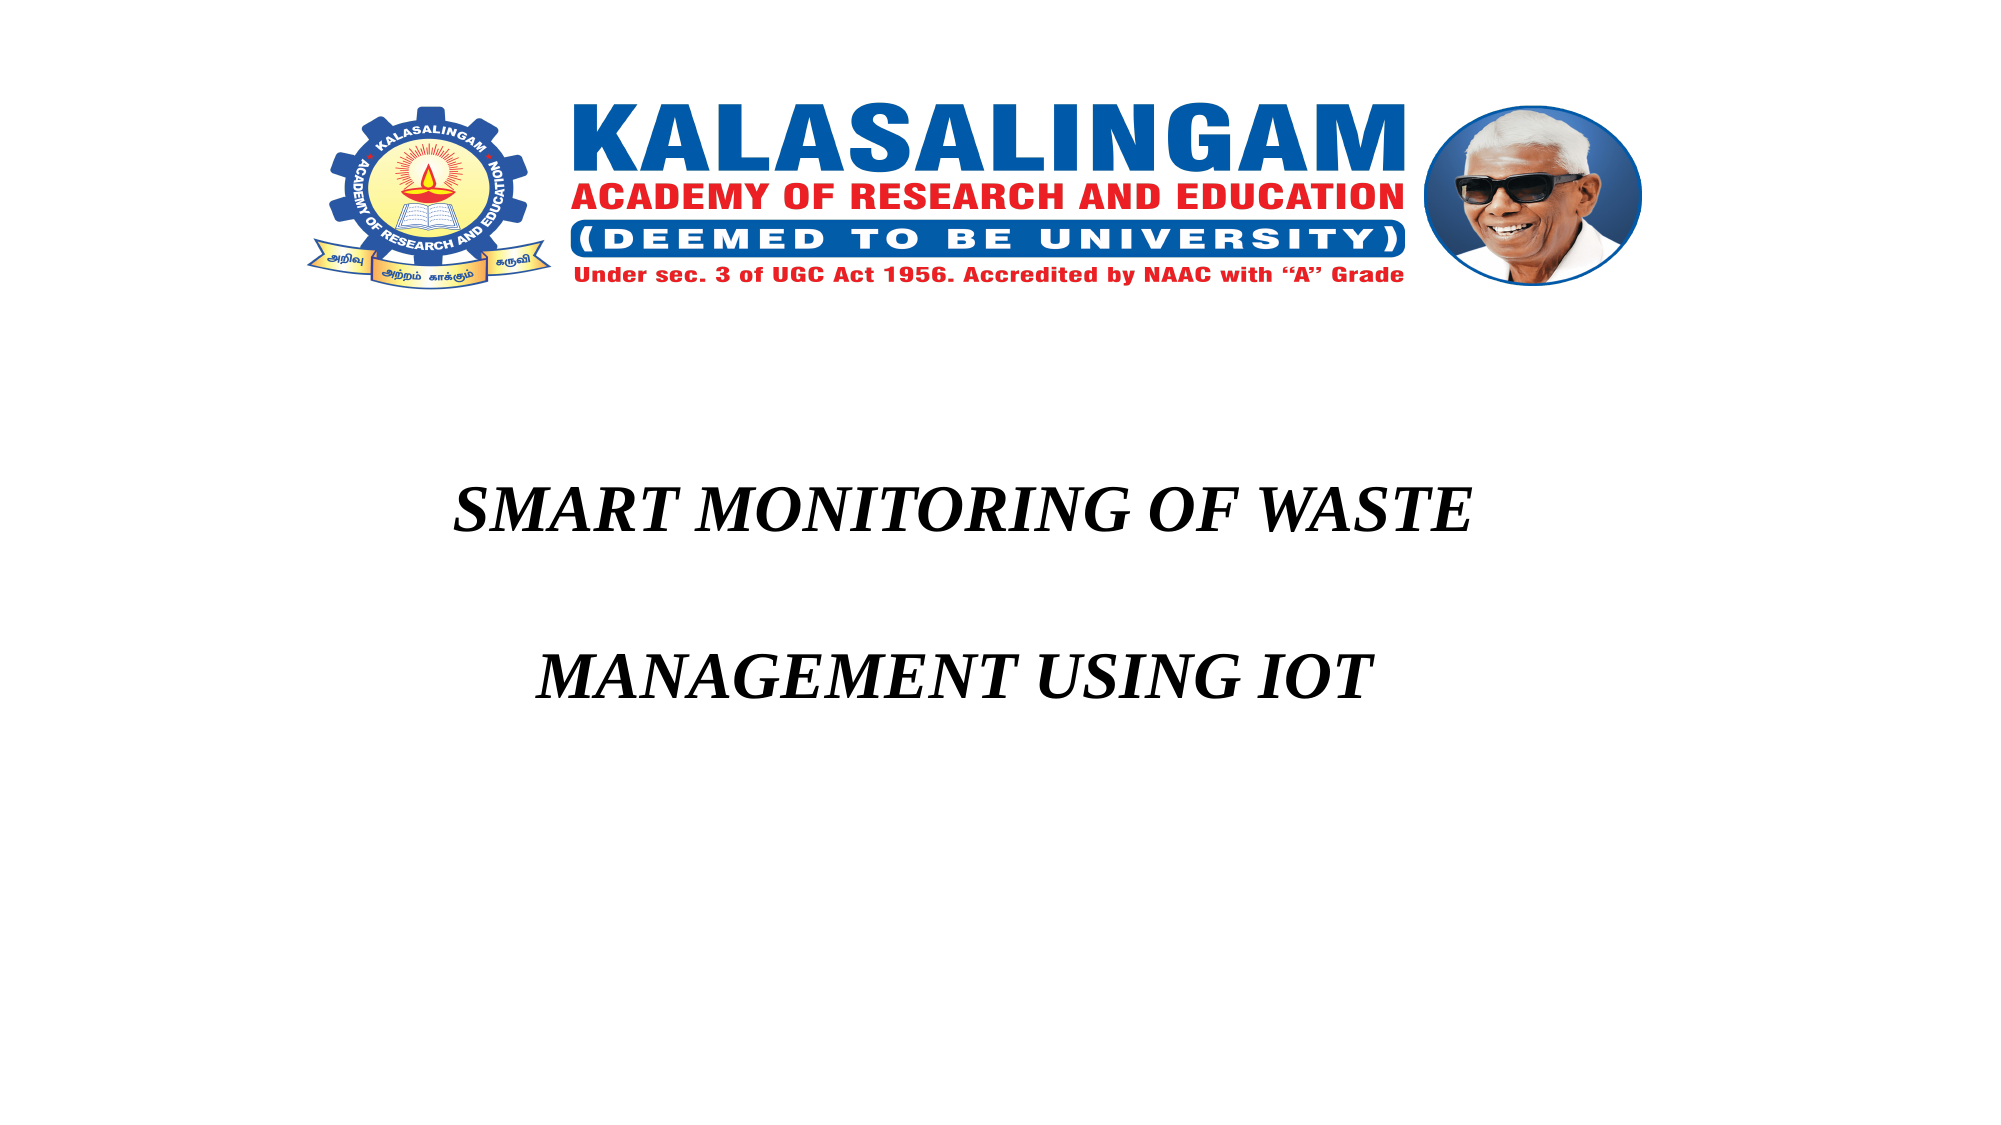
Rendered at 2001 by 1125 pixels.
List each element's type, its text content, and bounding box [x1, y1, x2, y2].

picture [303, 98, 1647, 292]
text SMART MONITORING OF WASTE [152, 469, 1819, 546]
text MANAGEMENT USING IOT [152, 636, 1819, 713]
